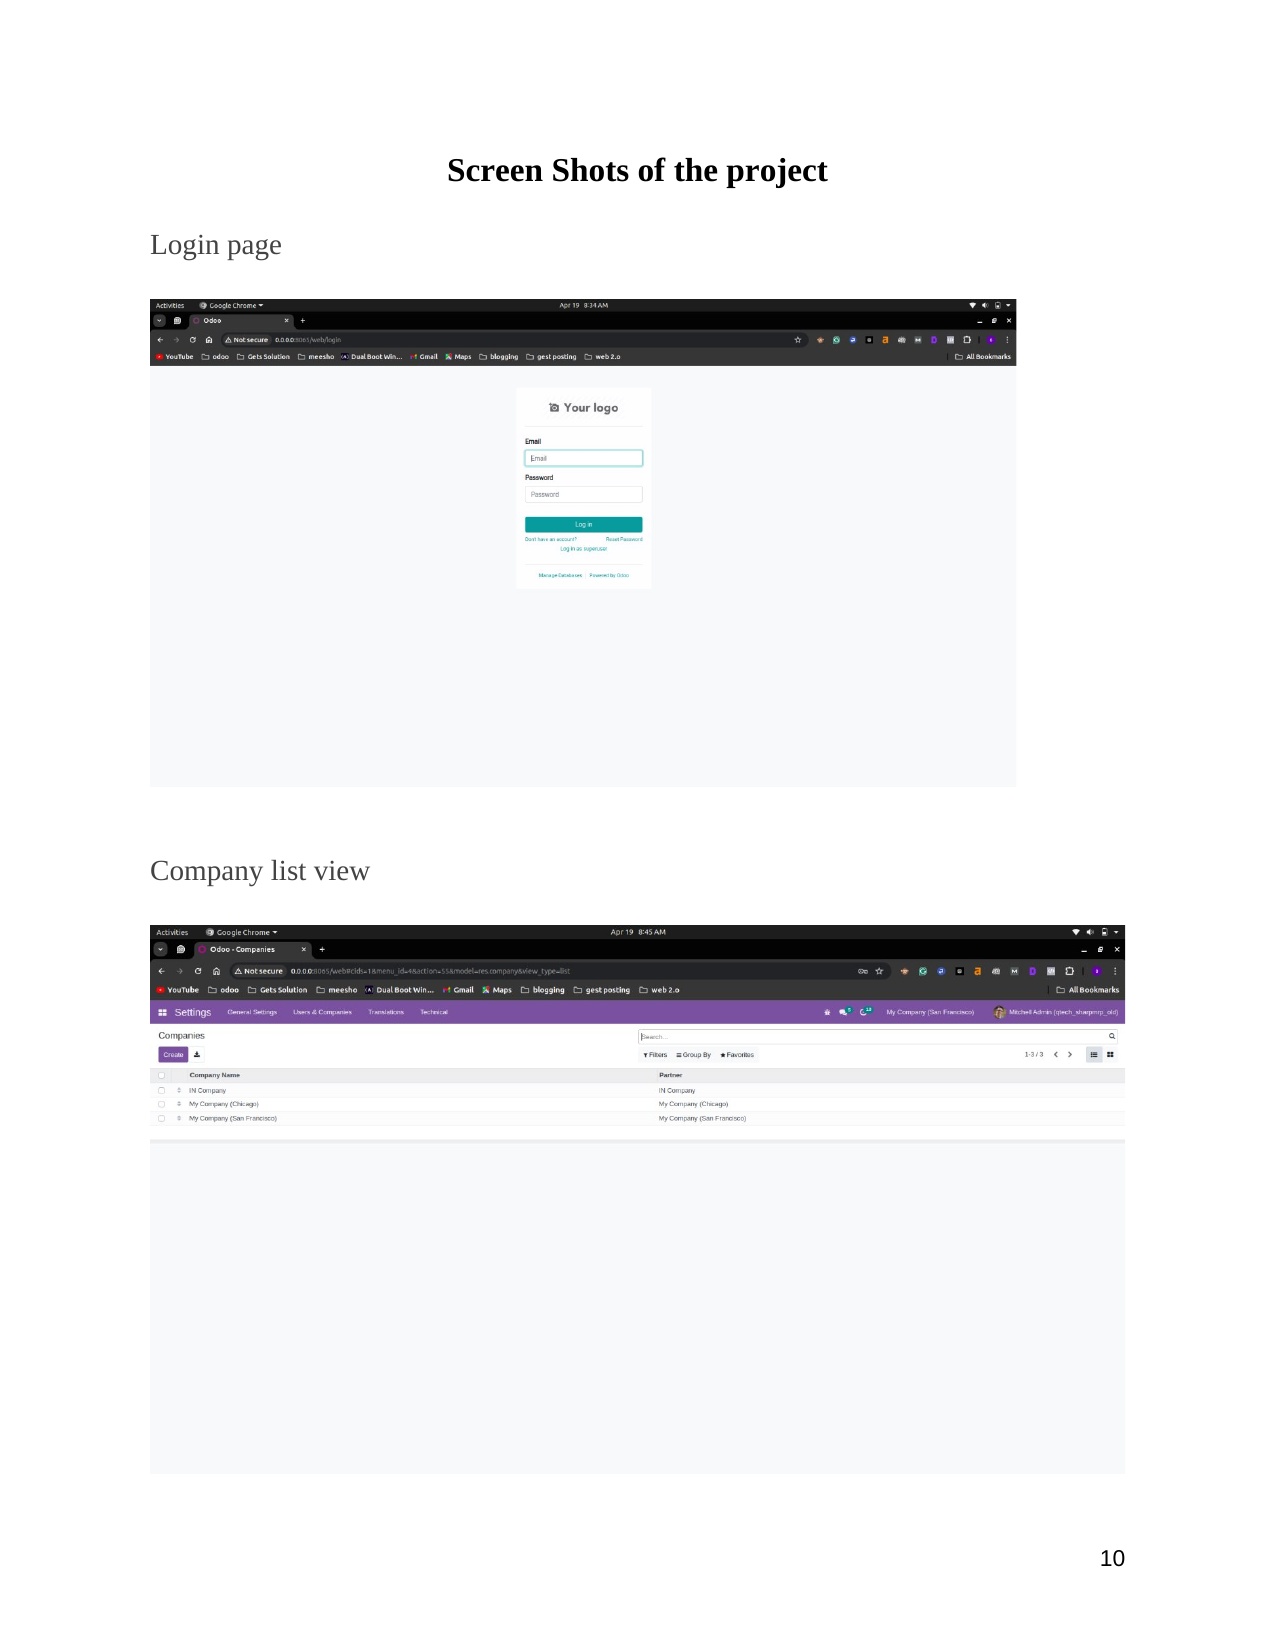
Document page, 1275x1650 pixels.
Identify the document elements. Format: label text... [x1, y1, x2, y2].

subtitle Company list view [150, 853, 1125, 887]
picture [150, 925, 1125, 1474]
picture [150, 299, 1017, 787]
subtitle Screen Shots of the project [150, 150, 1125, 188]
subtitle Login page [150, 227, 1125, 261]
